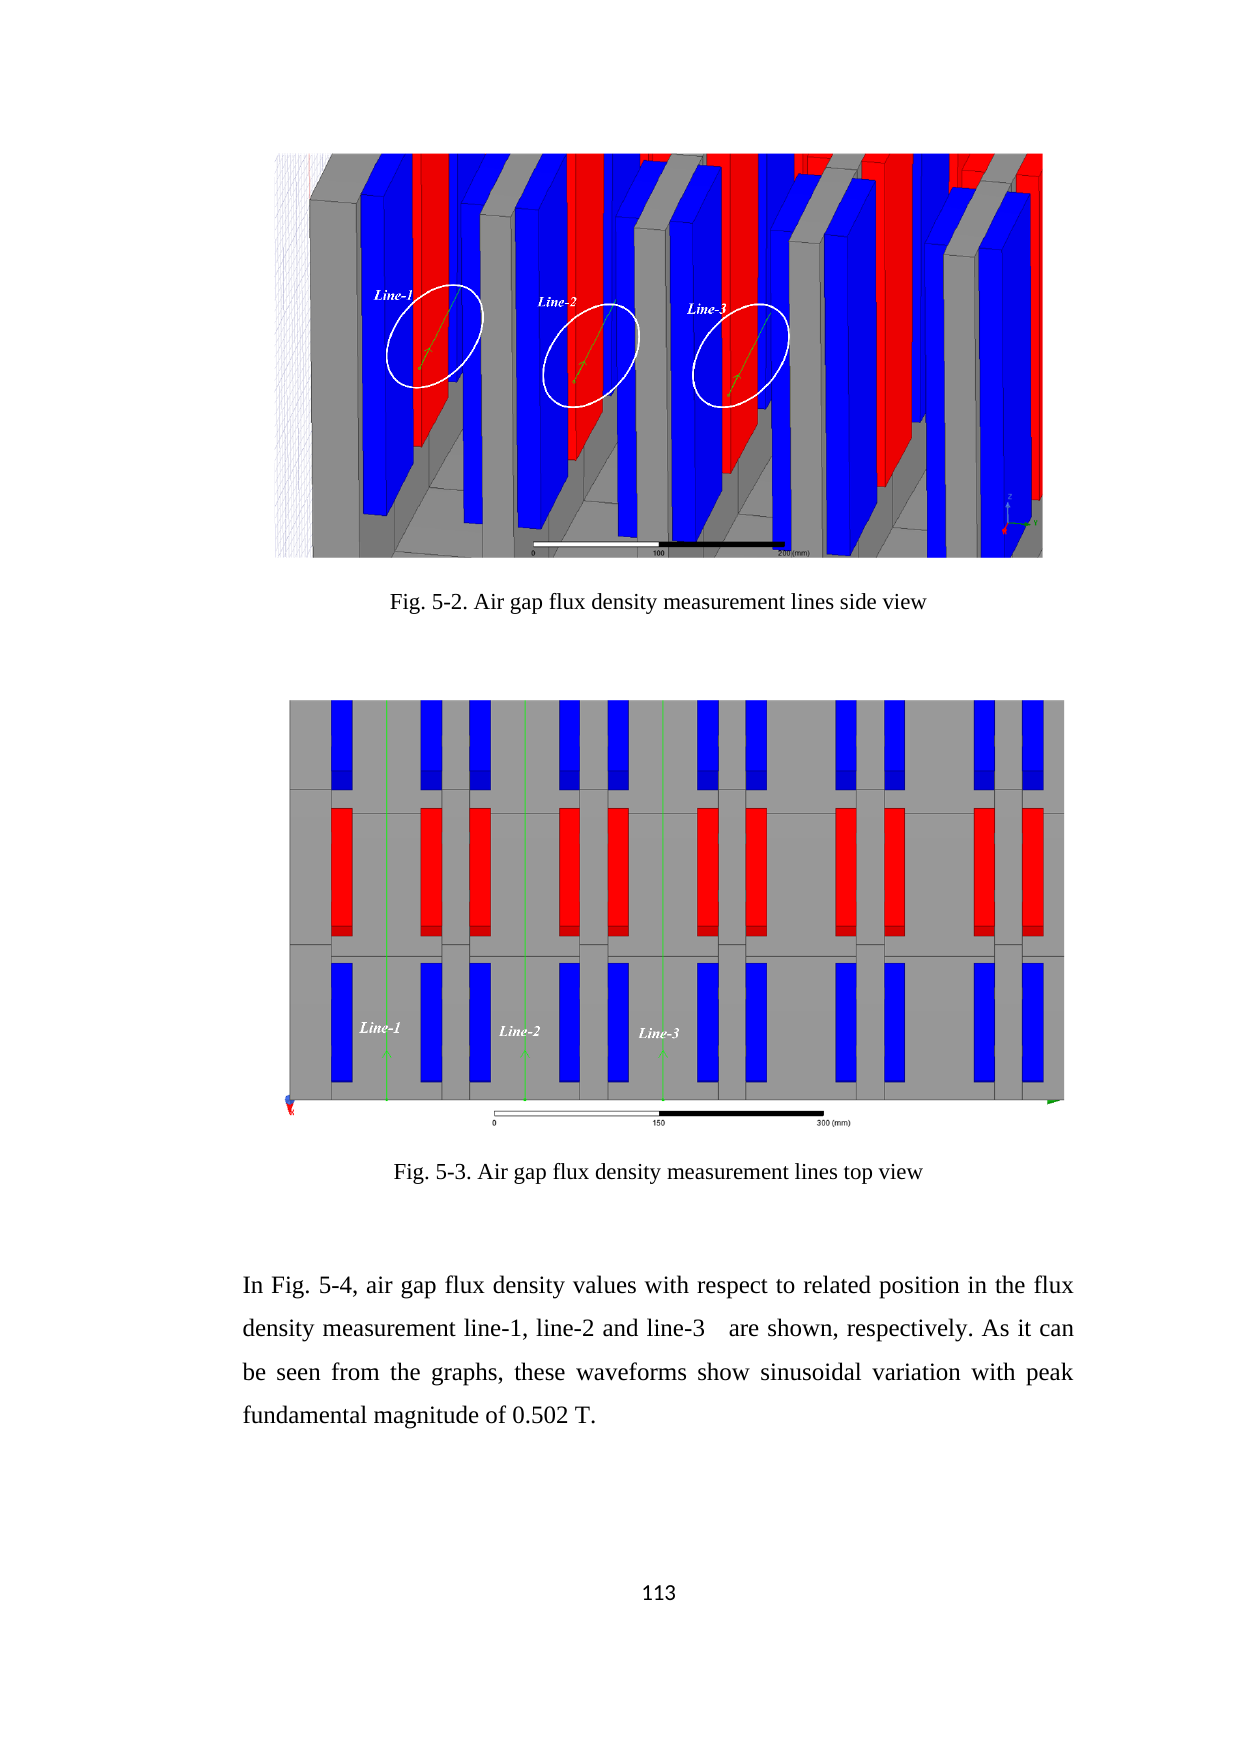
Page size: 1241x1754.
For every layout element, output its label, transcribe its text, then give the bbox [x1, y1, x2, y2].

text Fig. 5-2. Air gap flux density measurement lines side view [242, 588, 1075, 615]
text Fig. 5-3. Air gap flux density measurement lines top view [242, 1158, 1075, 1184]
text In Fig. 5-4, air gap flux density values with respect to related position in the flux density measurement line-1, line-2 and line-3 are shown, respectively. As it can be seen from the graphs, these waveforms show sinusoidal variation with peak fundamental magnitude of 0.502 T. [242, 1270, 1075, 1428]
picture [274, 153, 1043, 558]
picture [252, 700, 1065, 1128]
